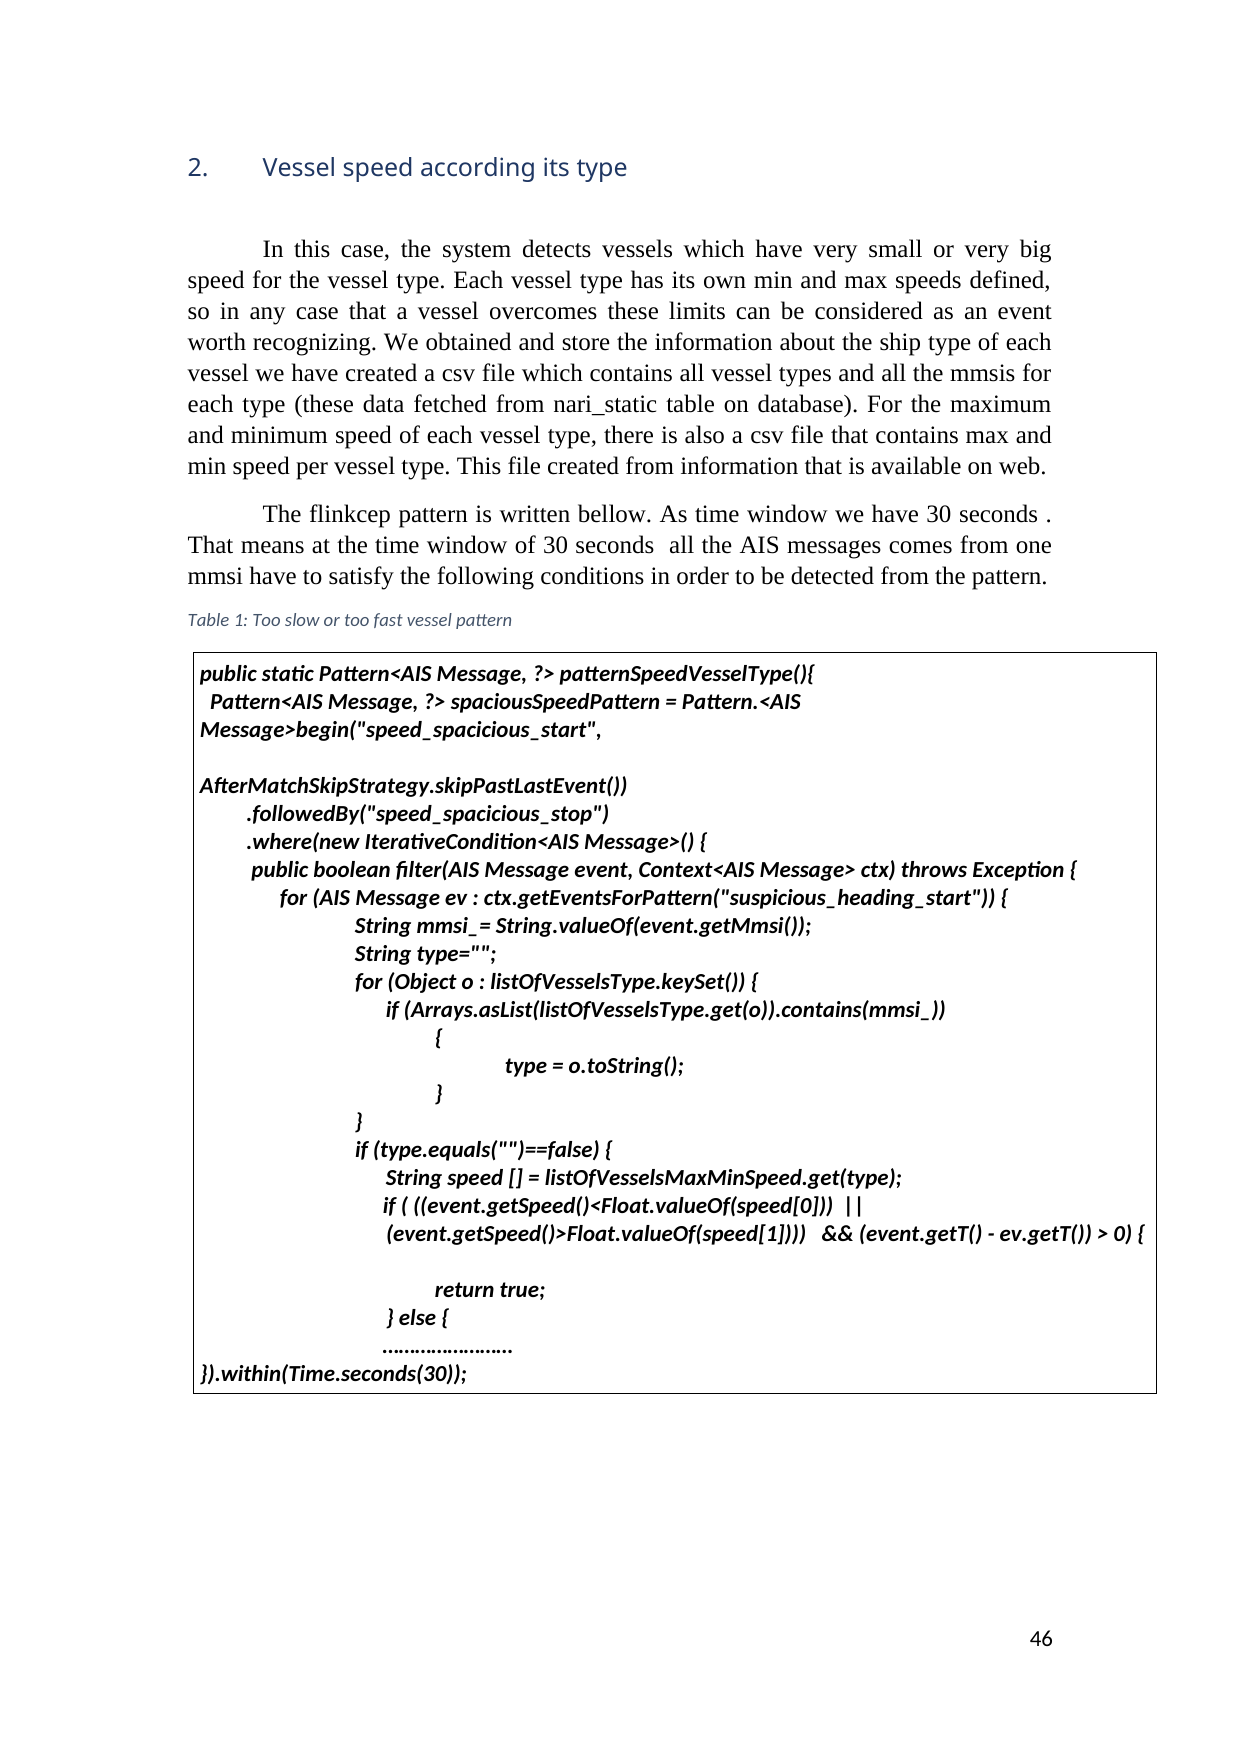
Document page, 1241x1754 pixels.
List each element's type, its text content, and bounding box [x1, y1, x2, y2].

text Table 2: Too slow or too fast vessel pattern [187, 608, 1053, 631]
text The flinkcep pattern is written bellow. As time window we have 30 seconds . That means at the time window of 30 seconds all the AIS messages comes from one mmsi have to satisfy the following conditions in order to be detected from the pattern. [187, 499, 1053, 589]
subtitle 2. Vessel speed according its type [187, 150, 1053, 184]
table_header public static Pattern<AIS Message, ?> patternSpeedVesselType(){ Pattern<AIS Message, ?> spaciousSpeedPattern = Pattern.<AIS Message>begin("speed_spacicious_start", AfterMatchSkipStrategy.skipPastLastEvent()) .followedBy("speed_spacicious_stop") .where(new IterativeCondition<AIS Message>() { public boolean filter(AIS Message event, Context<AIS Message> ctx) throws Exception { for (AIS Message ev : ctx.getEventsForPattern("suspicious_heading_start")) { String mmsi_= String.valueOf(event.getMmsi()); String type=""; for (Object o : listOfVesselsType.keySet()) { if (Arrays.asList(listOfVesselsType.get(o)).contains(mmsi_)) { type = o.toString(); } } if (type.equals("")==false) { String speed [] = listOfVesselsMaxMinSpeed.get(type); if ( ((event.getSpeed()<Float.valueOf(speed[0])) || (event.getSpeed()>Float.valueOf(speed[1]))) && (event.getT() - ev.getT()) > 0) { return true; } else { …………………… }).within(Time.seconds(30)); [194, 653, 1156, 1393]
text In this case, the system detects vessels which have very small or very big speed for the vessel type. Each vessel type has its own min and max speeds defined, so in any case that a vessel overcomes these limits can be considered as an event worth recognizing. We obtained and store the information about the ship type of each vessel we have created a csv file which contains all vessel types and all the mmsis for each type (these data fetched from nari_static table on database). For the maximum and minimum speed of each vessel type, there is also a csv file that contains max and min speed per vessel type. This file created from information that is available on web. [187, 234, 1053, 480]
